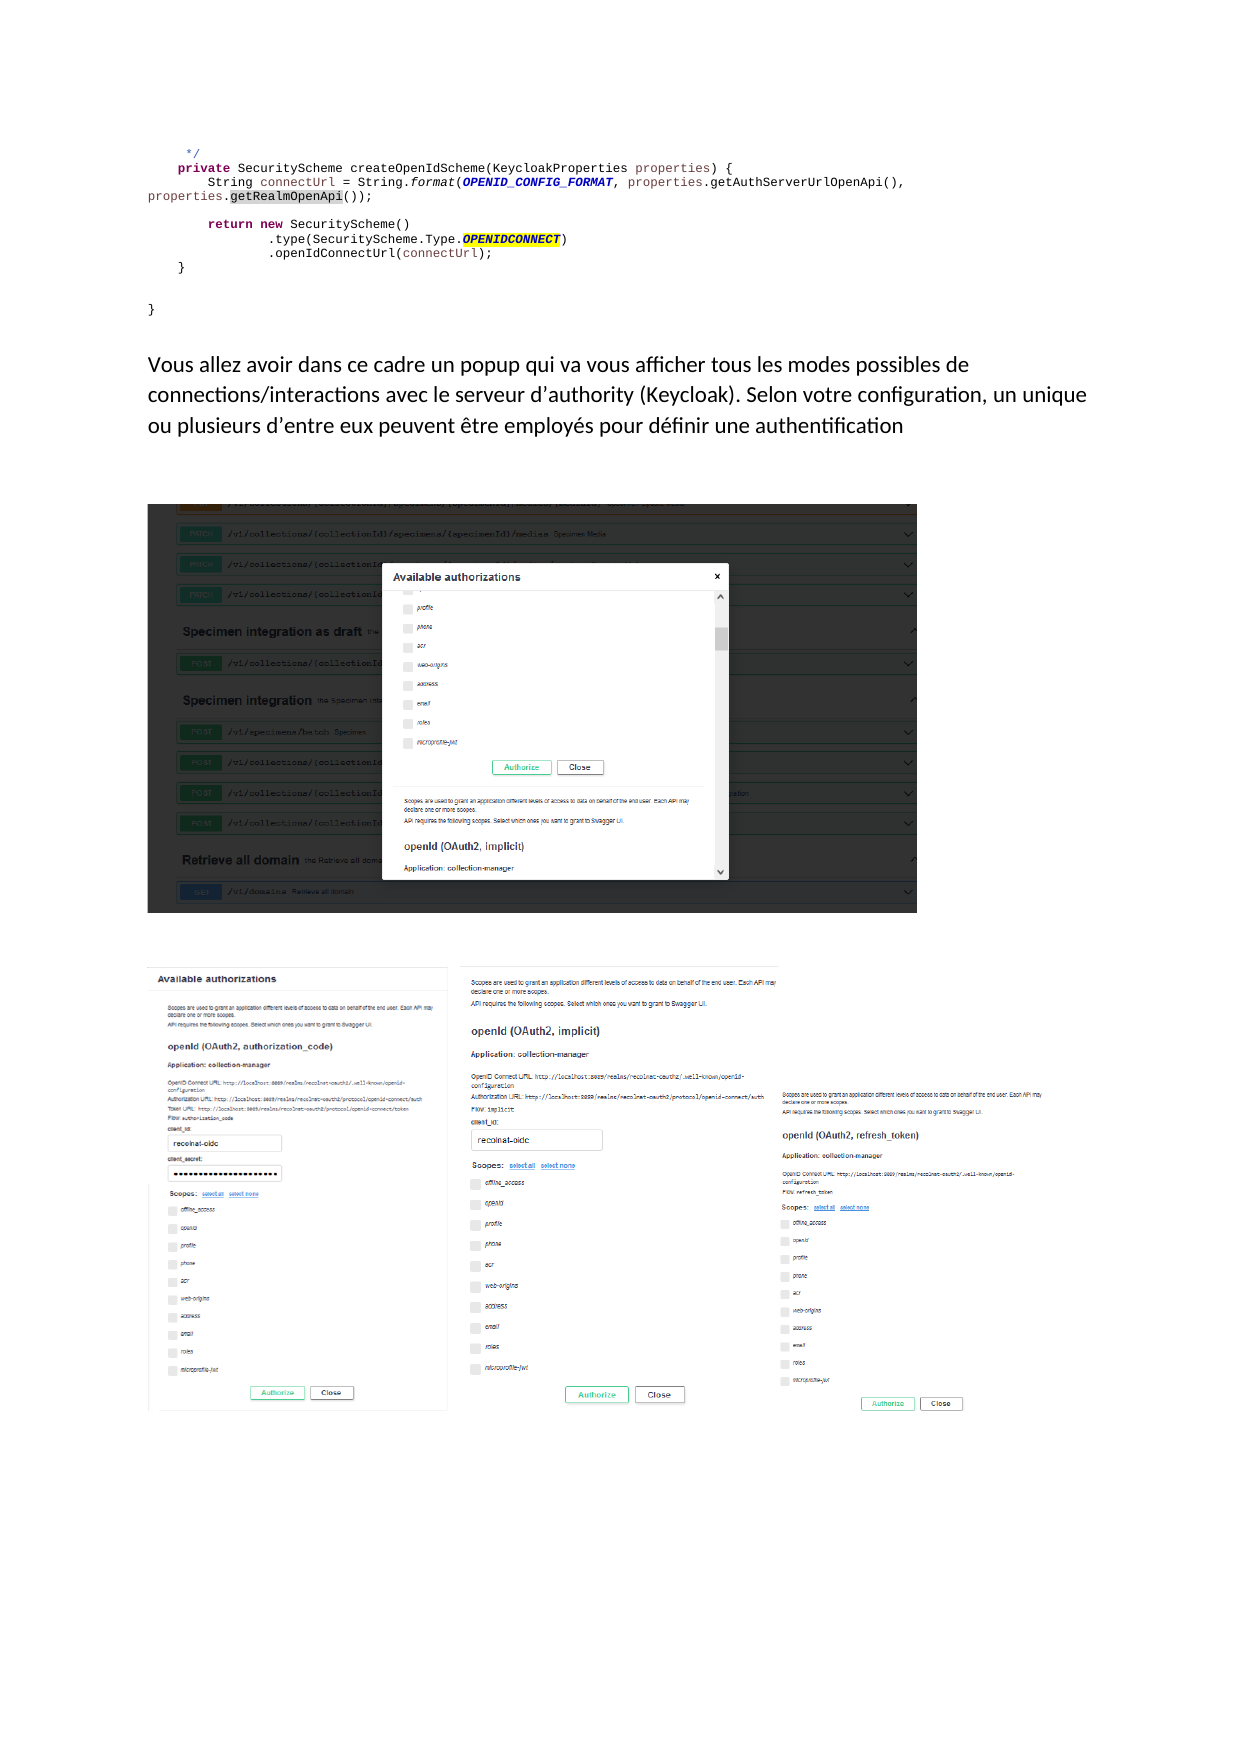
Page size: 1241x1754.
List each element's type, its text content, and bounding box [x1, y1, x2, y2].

text */ [148, 148, 1093, 162]
text String connectUrl = String.format(OPENID_CONFIG_FORMAT, properties.getAuthServerUrlOpenApi(), properties.getRealmOpenApi()); [148, 176, 1093, 204]
text .type(SecurityScheme.Type.OPENIDCONNECT) [148, 233, 463, 247]
text .openIdConnectUrl(connectUrl); [148, 247, 1093, 261]
picture [147, 965, 1060, 1411]
text .type(SecurityScheme.Type.OPENIDCONNECT) [560, 233, 1093, 247]
picture [147, 504, 917, 913]
text private SecurityScheme createOpenIdScheme(KeycloakProperties properties) { [148, 162, 1093, 176]
text } [148, 261, 1093, 275]
text return new SecurityScheme() [148, 218, 1093, 233]
text Vous allez avoir dans ce cadre un popup qui va vous afficher tous les modes possibles de connections/interactions avec le serveur d’authority (Keycloak). Selon votre configuration, un unique ou plusieurs d’entre eux peuvent être employés pour définir une authentification [148, 350, 1093, 439]
text } [148, 303, 1093, 317]
